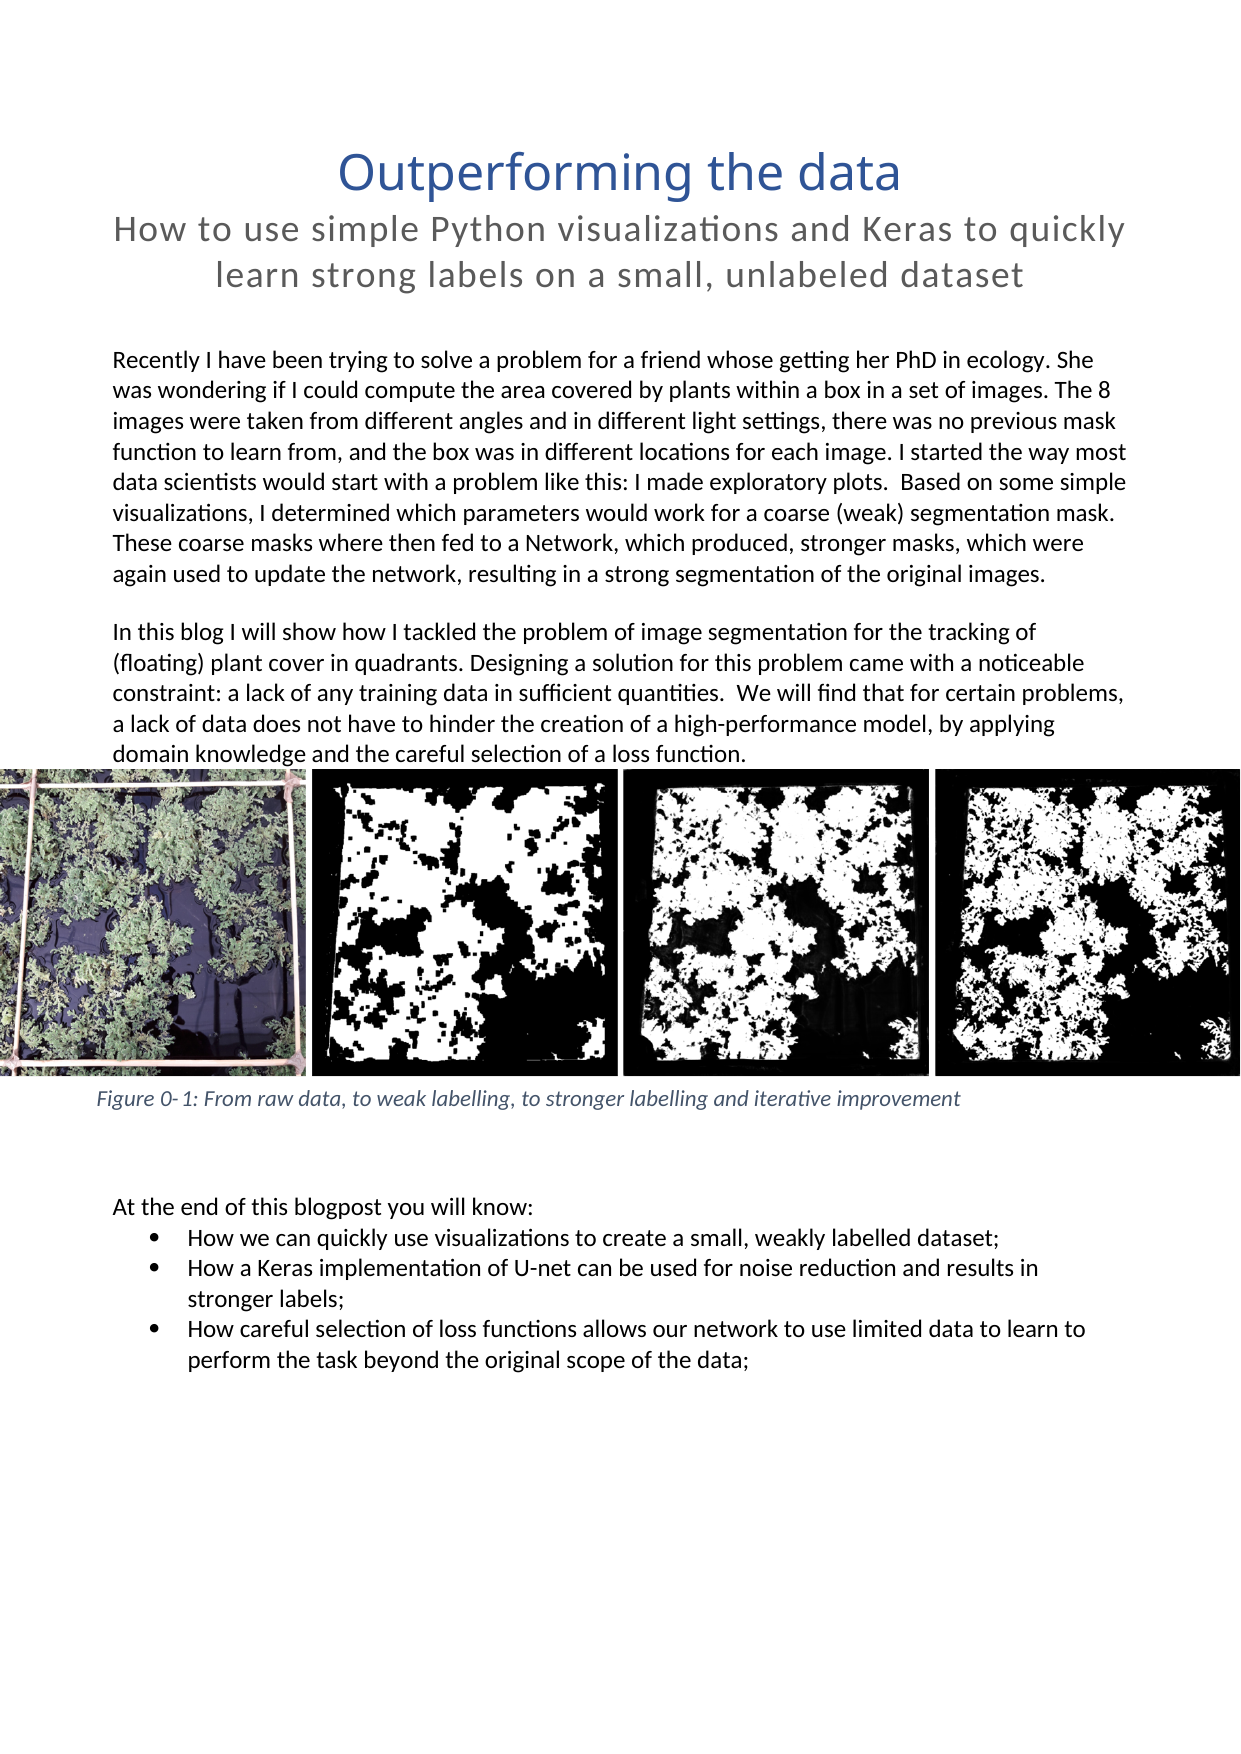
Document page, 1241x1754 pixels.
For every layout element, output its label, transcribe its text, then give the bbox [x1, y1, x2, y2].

list How we can quickly use visualizations to create a small, weakly labelled dataset; [150, 1222, 1128, 1252]
text In this blog I will show how I tackled the problem of image segmentation for the tracking of (floating) plant cover in quadrants. Designing a solution for this problem came with a noticeable constraint: a lack of any training data in sufficient quantities. We will find that for certain problems, a lack of data does not have to hinder the creation of a high-performance model, by applying domain knowledge and the careful selection of a loss function. [112, 616, 1128, 769]
text At the end of this blogpost you will know: [112, 1191, 1128, 1222]
subtitle Outperforming the data [112, 137, 1128, 205]
subtitle How to use simple Python visualizations and Keras to quickly learn strong labels on a small, unlabeled dataset [112, 205, 1128, 297]
picture [0, 769, 1241, 1077]
text Recently I have been trying to solve a problem for a friend whose getting her PhD in ecology. She was wondering if I could compute the area covered by plants within a box in a set of images. The 8 images were taken from different angles and in different light settings, there was no previous mask function to learn from, and the box was in different locations for each image. I started the way most data scientists would start with a problem like this: I made exploratory plots. Based on some simple visualizations, I determined which parameters would work for a coarse (weak) segmentation mask. These coarse masks where then fed to a Network, which produced, stronger masks, which were again used to update the network, resulting in a strong segmentation of the original images. [112, 344, 1128, 588]
list How a Keras implementation of U-net can be used for noise reduction and results in stronger labels; [150, 1252, 1128, 1313]
list How careful selection of loss functions allows our network to use limited data to learn to perform the task beyond the original scope of the data; [150, 1313, 1128, 1374]
